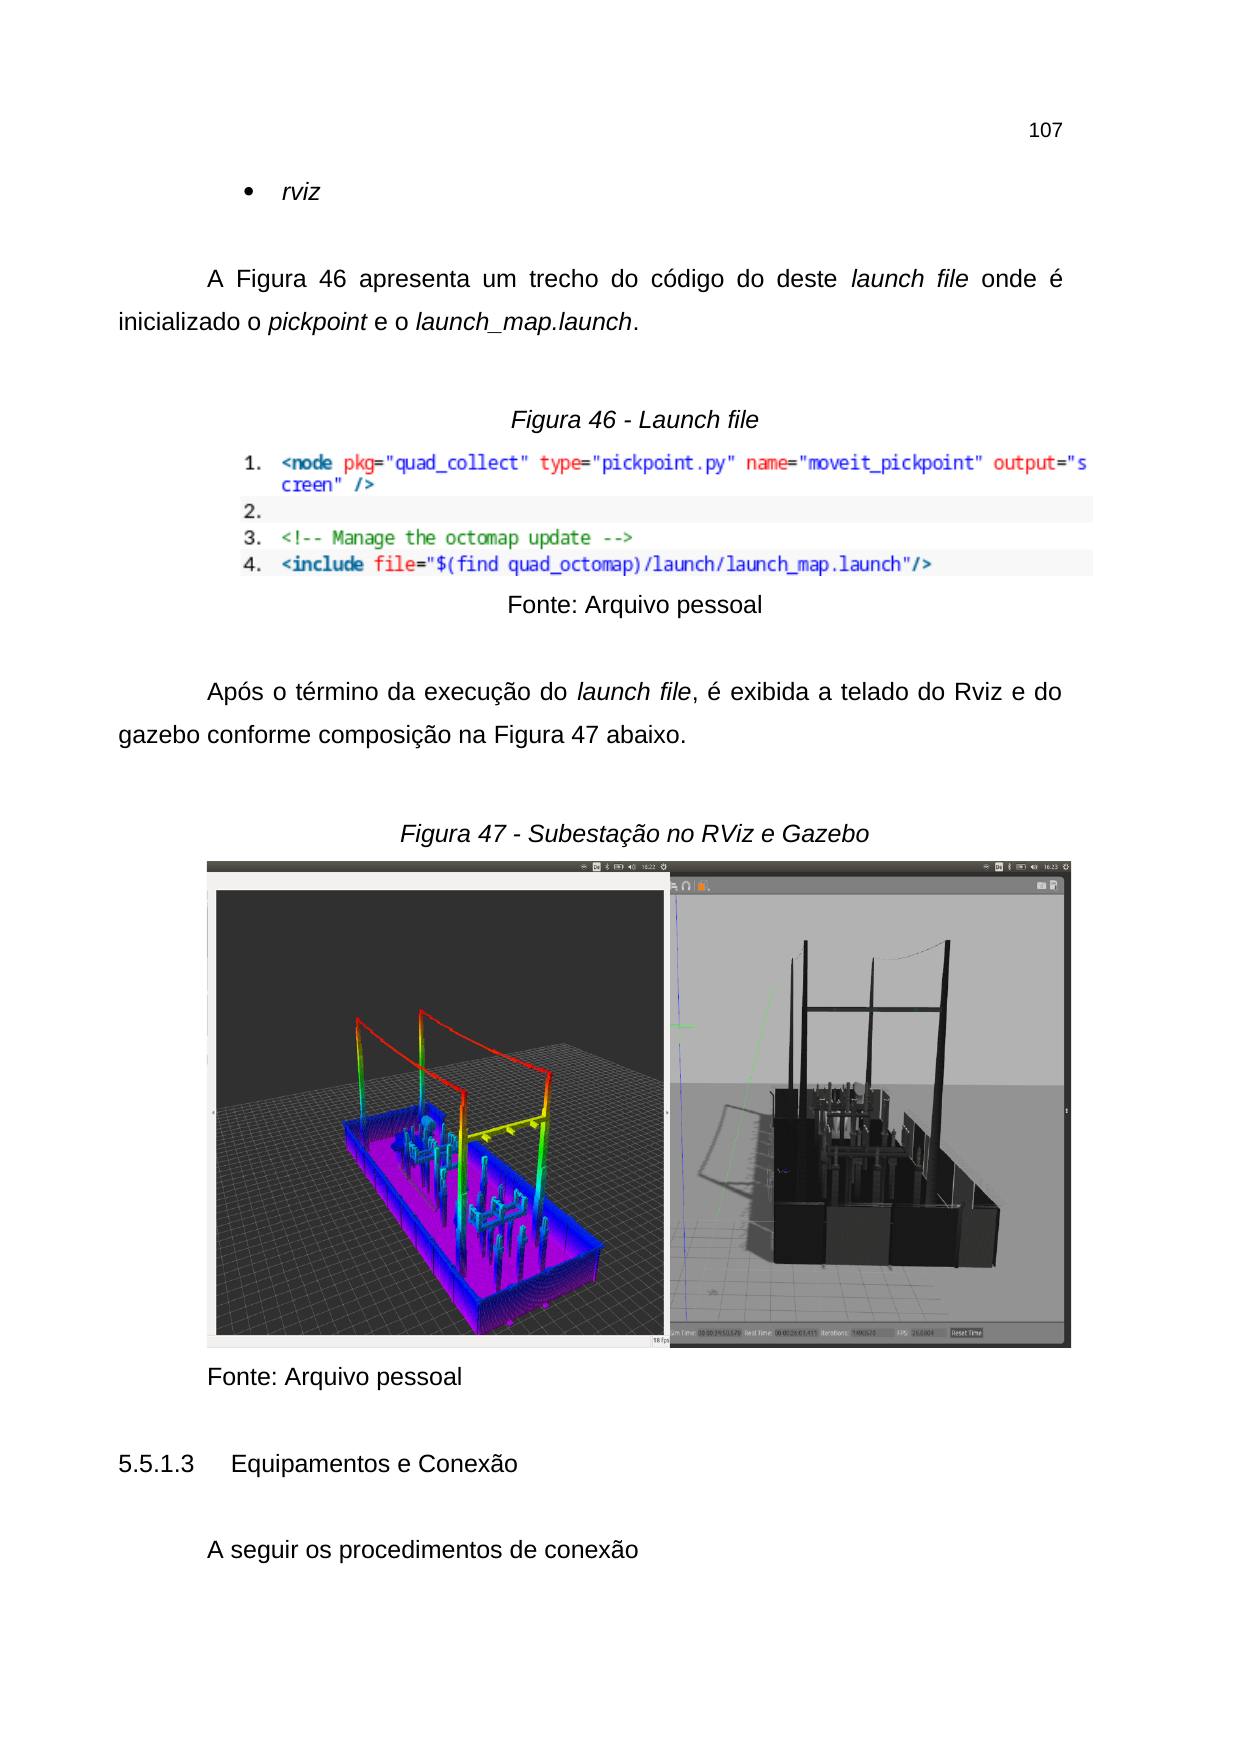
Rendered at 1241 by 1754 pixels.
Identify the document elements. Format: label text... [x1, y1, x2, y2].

picture [206, 861, 1072, 1348]
text Após o término da execução do launch file, é exibida a telado do Rviz e do gazebo conforme composição na Figura 47 abaixo. [118, 677, 1063, 748]
text Fonte: Arquivo pessoal [118, 1362, 1063, 1391]
text A Figura 46 apresenta um trecho do código do deste launch file onde é inicializado o pickpoint e o launch_map.launch. [118, 263, 1063, 335]
list rviz [244, 177, 1063, 206]
list Equipamentos e Conexão [118, 1448, 1063, 1477]
text Fonte: Arquivo pessoal [118, 590, 1063, 619]
text A seguir os procedimentos de conexão [118, 1535, 1063, 1563]
